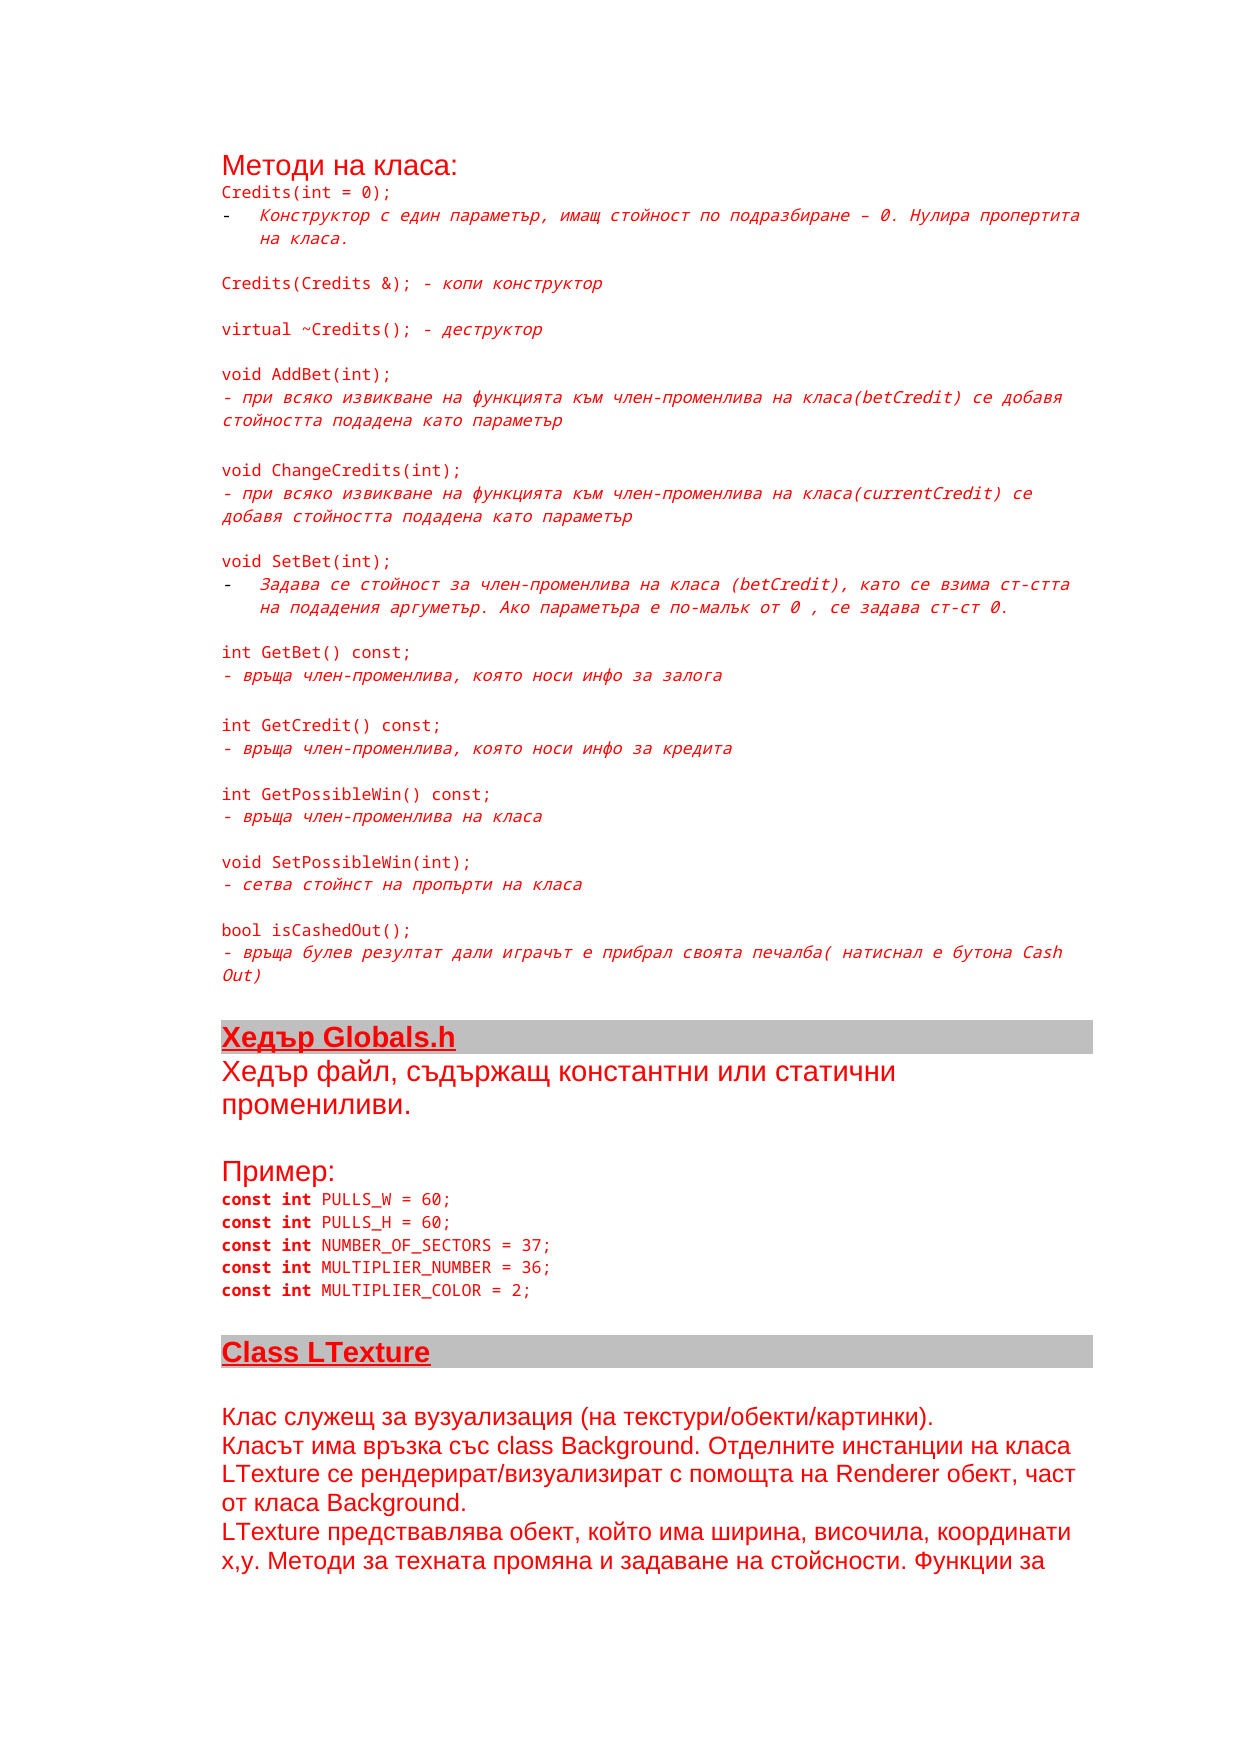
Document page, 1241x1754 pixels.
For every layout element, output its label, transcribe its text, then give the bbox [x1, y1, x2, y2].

text Credits(int = 0); [148, 181, 1093, 204]
text Клас служещ за вузуализация (на текстури/обекти/картинки). [221, 1402, 1093, 1431]
text void ChangeCredits(int); [148, 459, 1093, 482]
text Пример: [221, 1154, 1093, 1188]
text - връща член-променлива, която носи инфо за залога [148, 663, 1093, 686]
text int GetBet() const; [148, 641, 1093, 663]
text Хедър файл, съдържащ константни или статични промениливи. [221, 1054, 1093, 1121]
text - при всяко извикване на функцията към член-променлива на класа(currentCredit) се добавя стойността подадена като параметър [221, 482, 1093, 527]
text Методи на класа: [221, 148, 1093, 181]
text Хедър Globals.h [221, 1020, 1093, 1054]
text const int MULTIPLIER_NUMBER = 36; [221, 1256, 1093, 1279]
list Задава се стойност за член-променлива на класа (betCredit), като се взима ст-стта на подадения аргуметър. Ако параметъра е по-малък от 0 , се задава ст-ст 0. [221, 572, 1093, 618]
text Class LTexture [221, 1335, 1093, 1368]
text - връща булев резултат дали играчът е прибрал своята печалба( натиснал е бутона Cash Out) [221, 941, 1093, 987]
text - връща член-променлива на класа [221, 805, 1093, 828]
text const int PULLS_H = 60; [221, 1211, 1093, 1233]
text virtual ~Credits(); - деструктор [148, 317, 1093, 340]
list Конструктор с един параметър, имащ стойност по подразбиране – 0. Нулира пропертита на класа. [221, 204, 1093, 249]
text void SetBet(int); [148, 550, 1093, 572]
text bool isCashedOut(); [221, 918, 1093, 941]
text - връща член-променлива, която носи инфо за кредита [148, 737, 1093, 759]
text const int NUMBER_OF_SECTORS = 37; [221, 1233, 1093, 1256]
text void AddBet(int); [221, 363, 1093, 386]
text - при всяко извикване на функцията към член-променлива на класа(betCredit) се добавя стойността подадена като параметър [221, 386, 1093, 431]
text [221, 1517, 1093, 1574]
text const int MULTIPLIER_COLOR = 2; [221, 1279, 1093, 1301]
text int GetPossibleWin() const; [148, 782, 1093, 805]
text void SetPossibleWin(int); [148, 850, 1093, 873]
text - сетва стойнст на пропърти на класа [221, 873, 1093, 896]
text const int PULLS_W = 60; [221, 1188, 1093, 1211]
text Класът има връзка със class Background. Отделните инстанции на класа LTexture се рендерират/визуализират с помощта на Renderer обект, част от класа Background. [221, 1431, 1093, 1517]
text Credits(Credits &); - копи конструктор [221, 272, 1093, 295]
text int GetCredit() const; [148, 714, 1093, 737]
